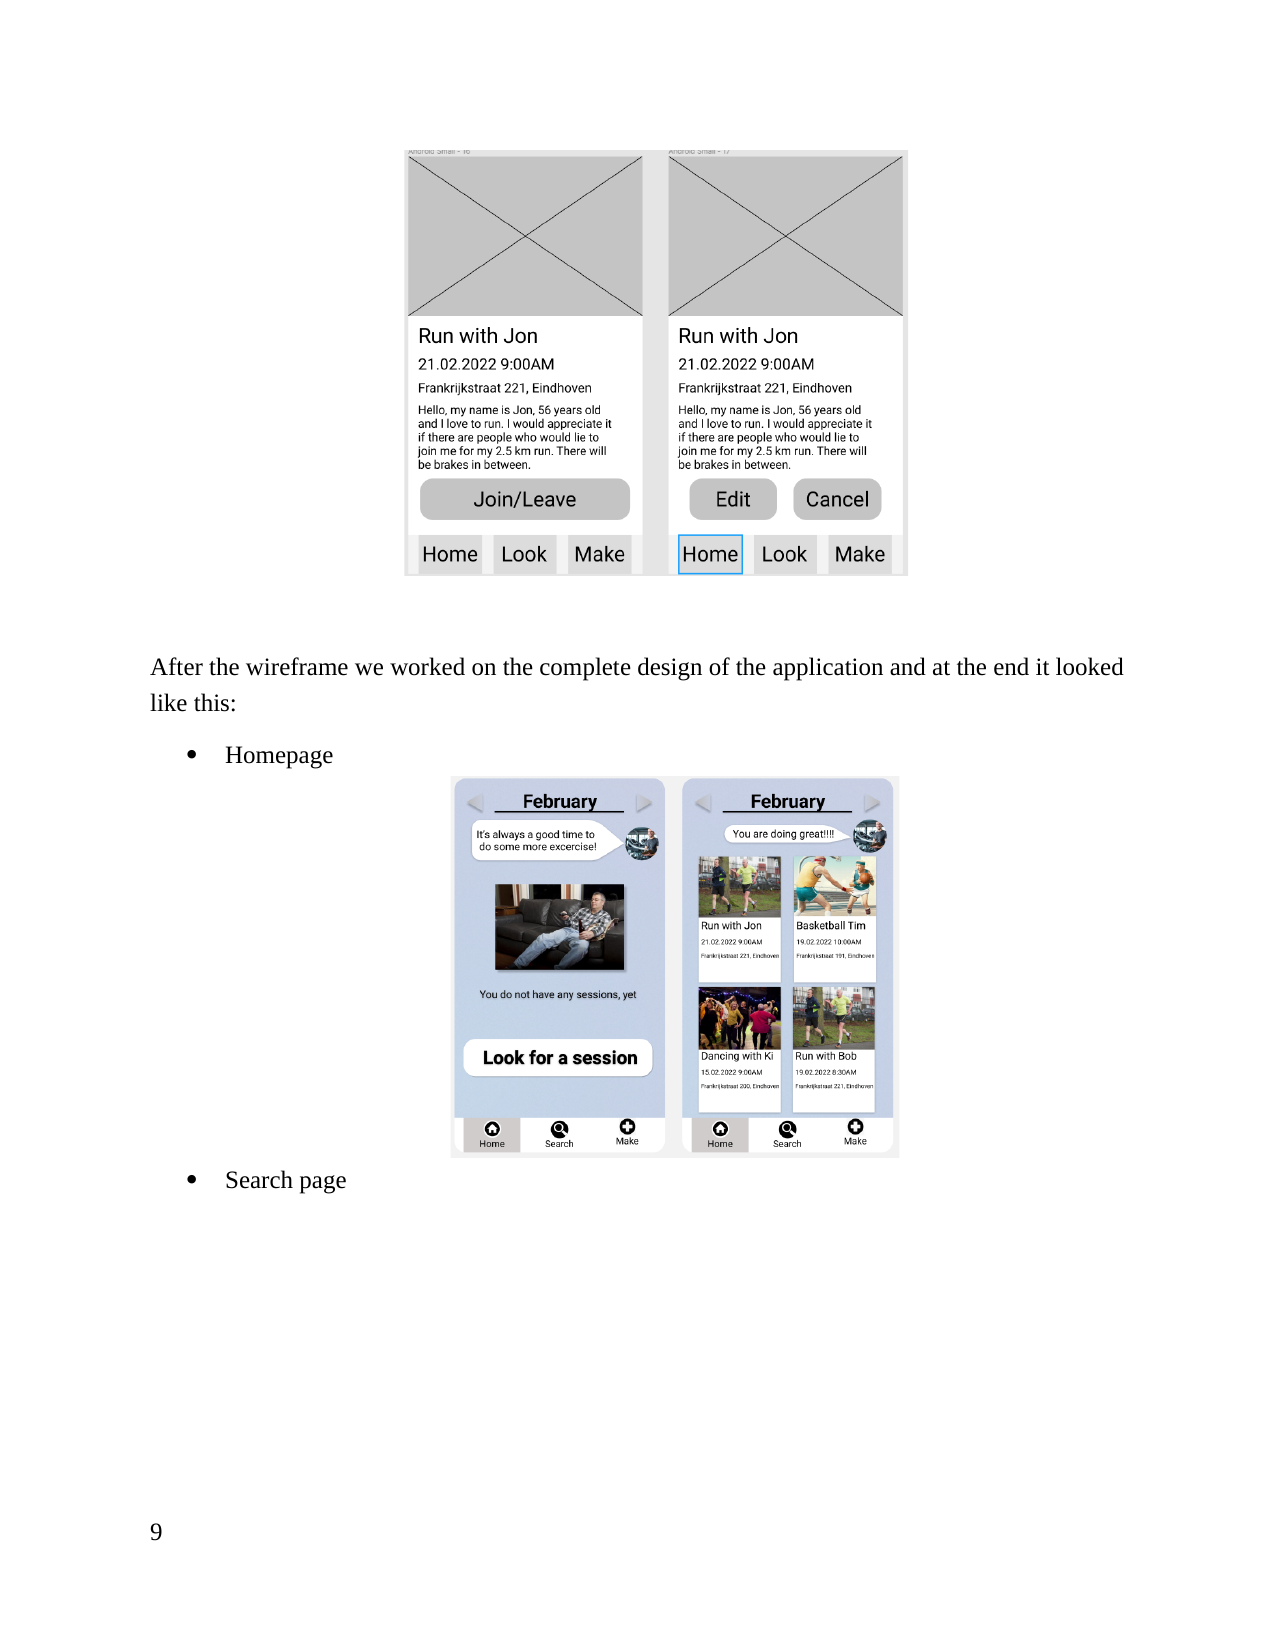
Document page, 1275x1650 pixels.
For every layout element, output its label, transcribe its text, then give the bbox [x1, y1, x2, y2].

picture [404, 150, 909, 576]
list Search page [187, 1165, 1125, 1194]
text After the wireframe we worked on the complete design of the application and at the end it looked like this: [150, 652, 1125, 717]
list Homepage [187, 740, 1125, 769]
picture [450, 776, 900, 1158]
